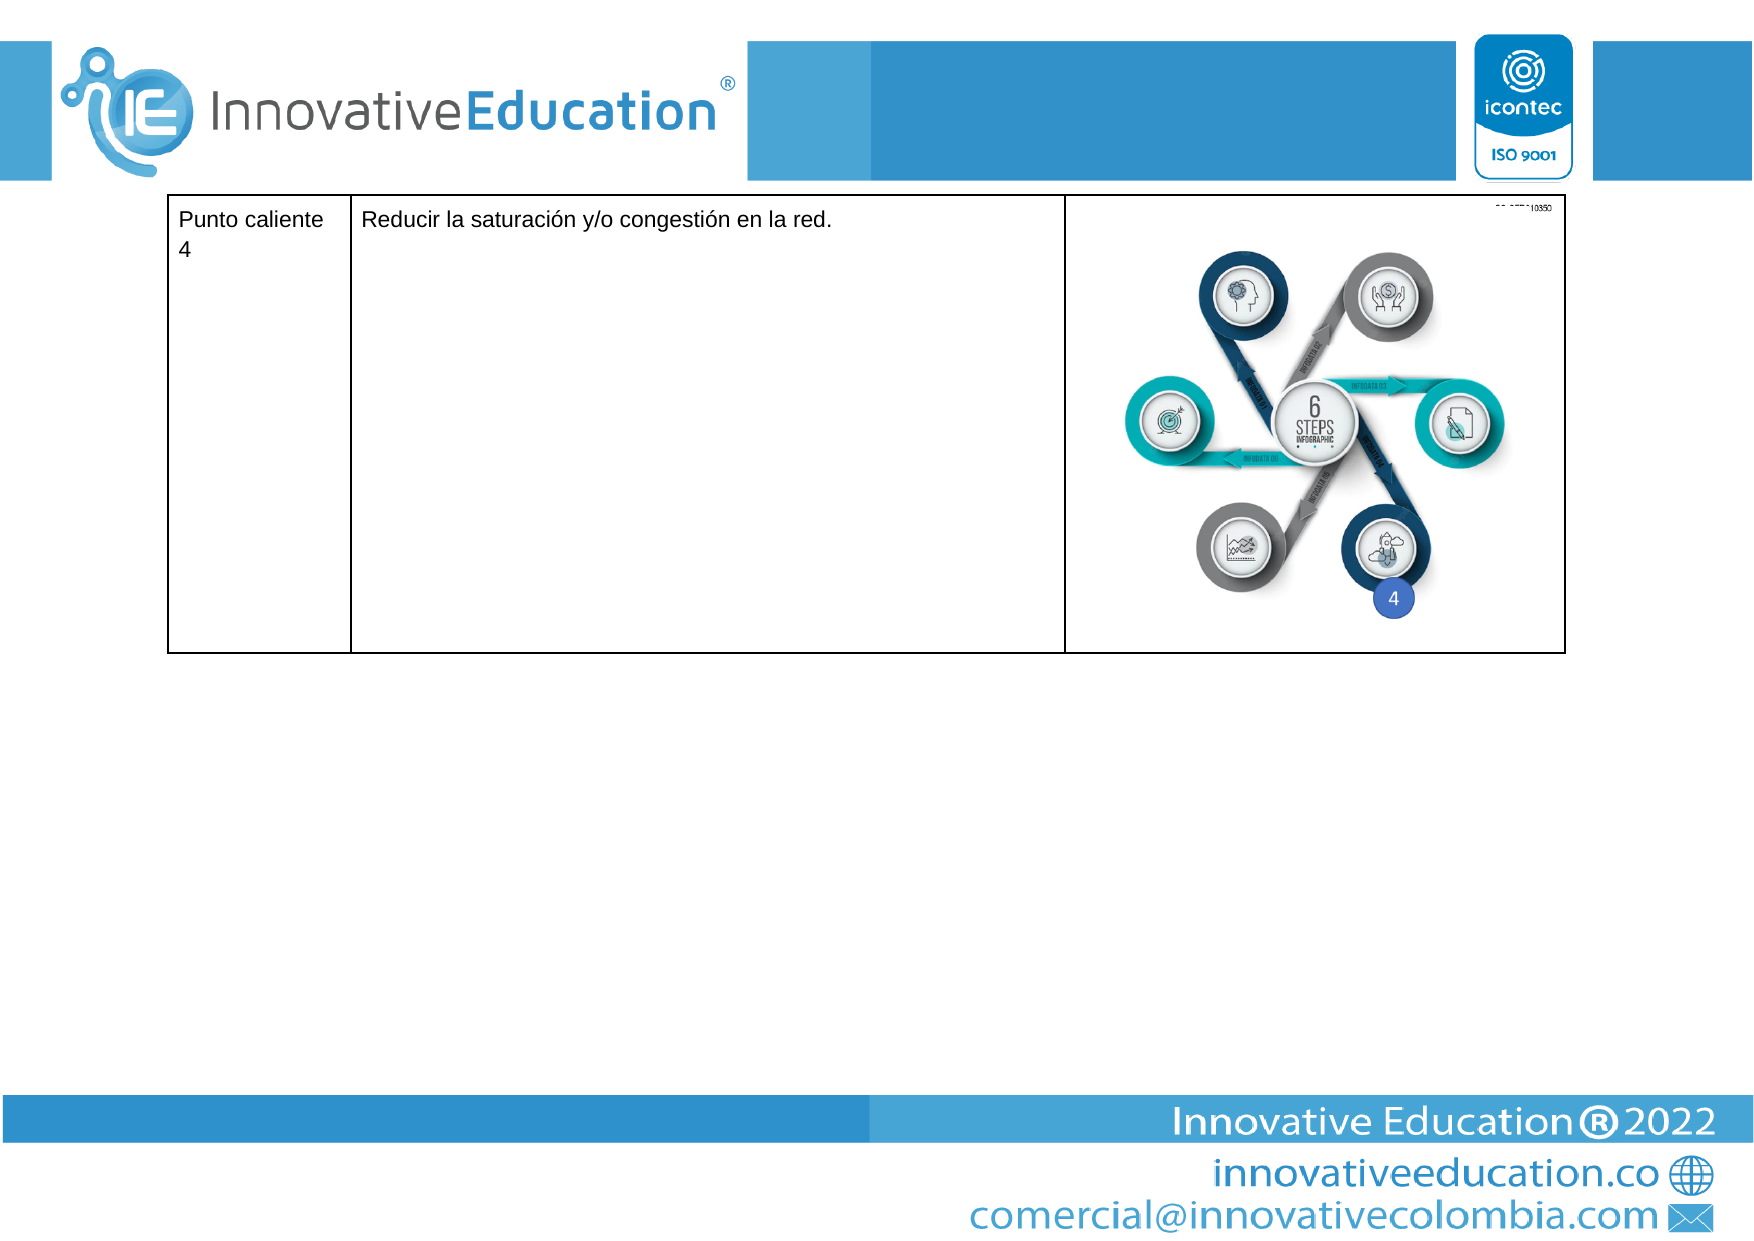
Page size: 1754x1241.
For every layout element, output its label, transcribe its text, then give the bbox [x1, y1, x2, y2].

picture [2, 1093, 1754, 1239]
table_cell Punto caliente 4 [169, 196, 350, 652]
picture [1099, 206, 1530, 638]
table_cell [1066, 196, 1564, 652]
picture [1471, 32, 1576, 214]
picture [1593, 28, 1752, 194]
picture [0, 28, 1456, 194]
table_cell Reducir la saturación y/o congestión en la red. [352, 196, 1064, 652]
